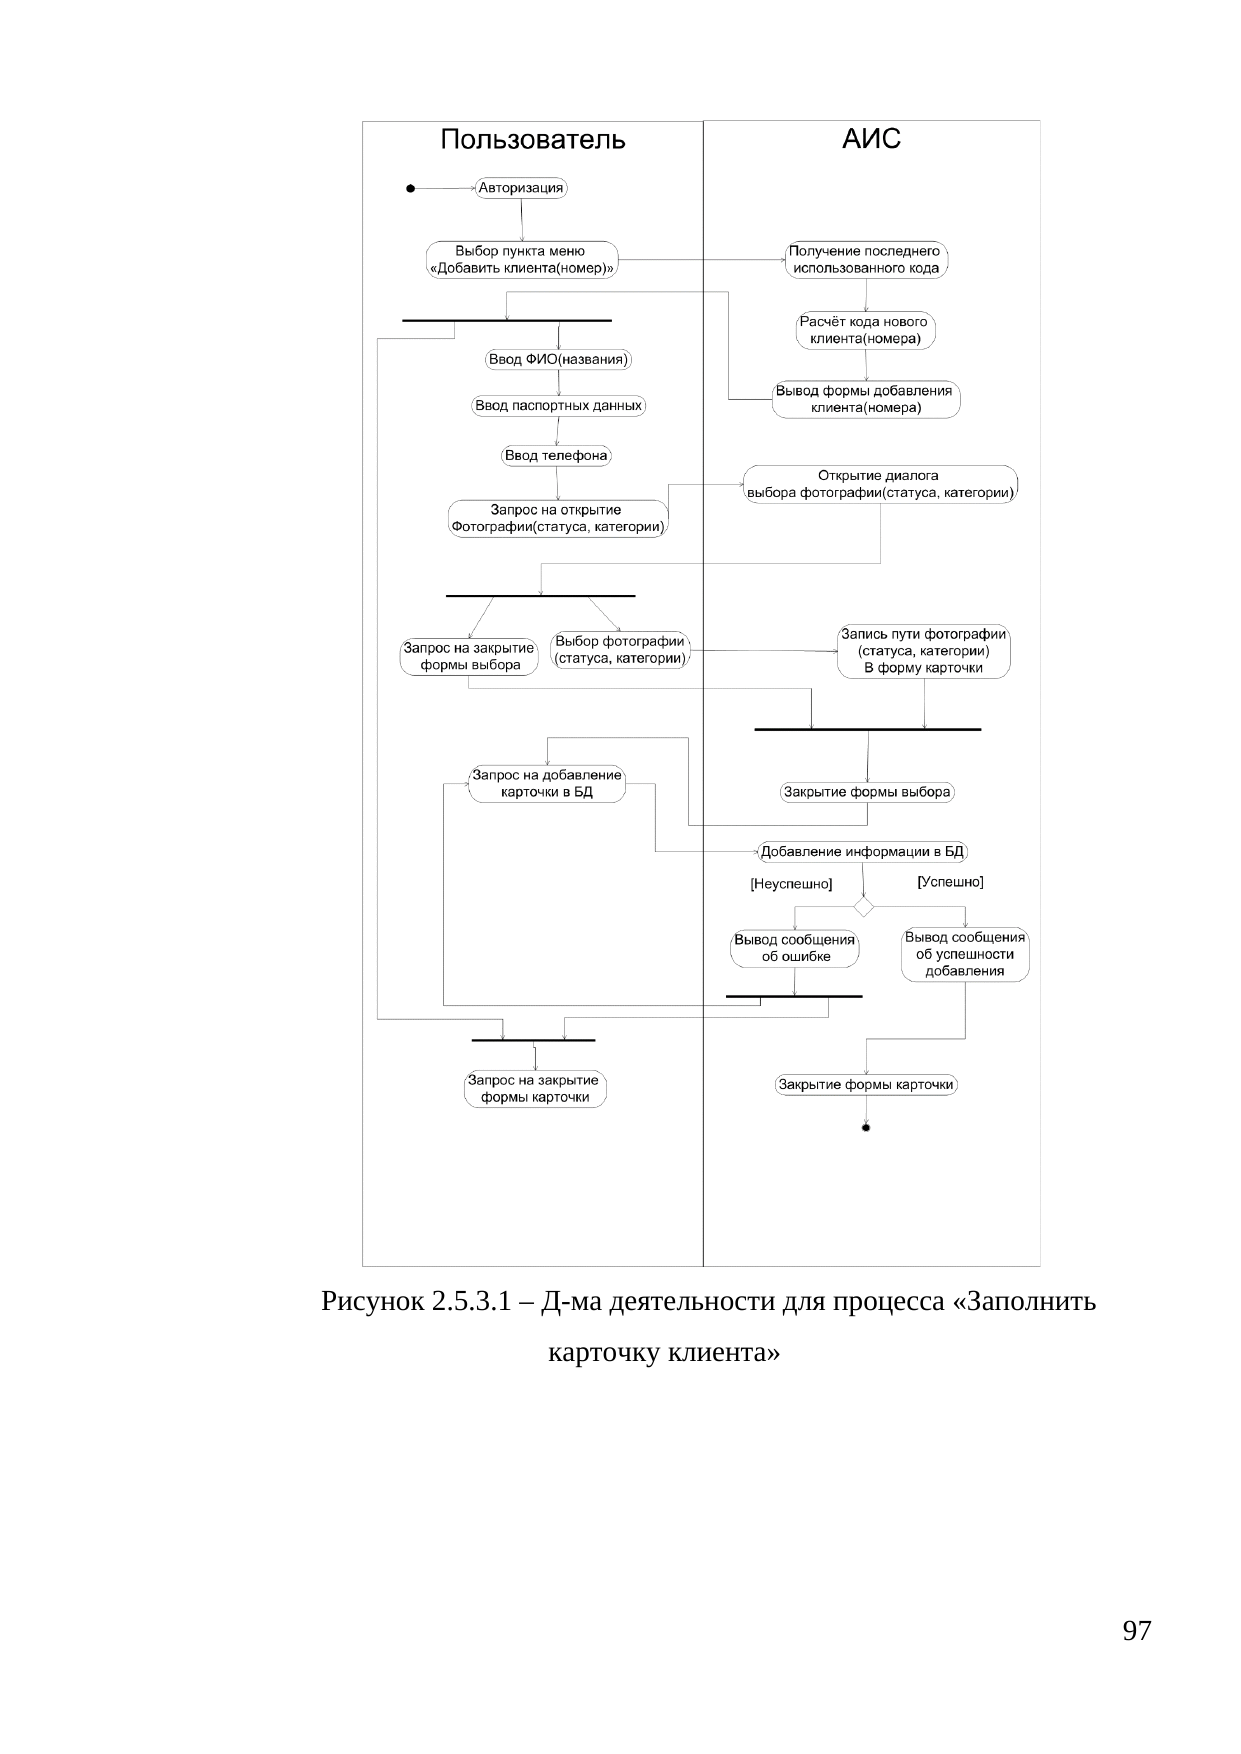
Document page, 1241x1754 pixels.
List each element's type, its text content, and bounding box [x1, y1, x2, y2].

picture [362, 118, 1041, 1267]
text Рисунок 2.5.3.1 – Д-ма деятельности для процесса «Заполнить карточку клиента» [177, 1283, 1152, 1367]
